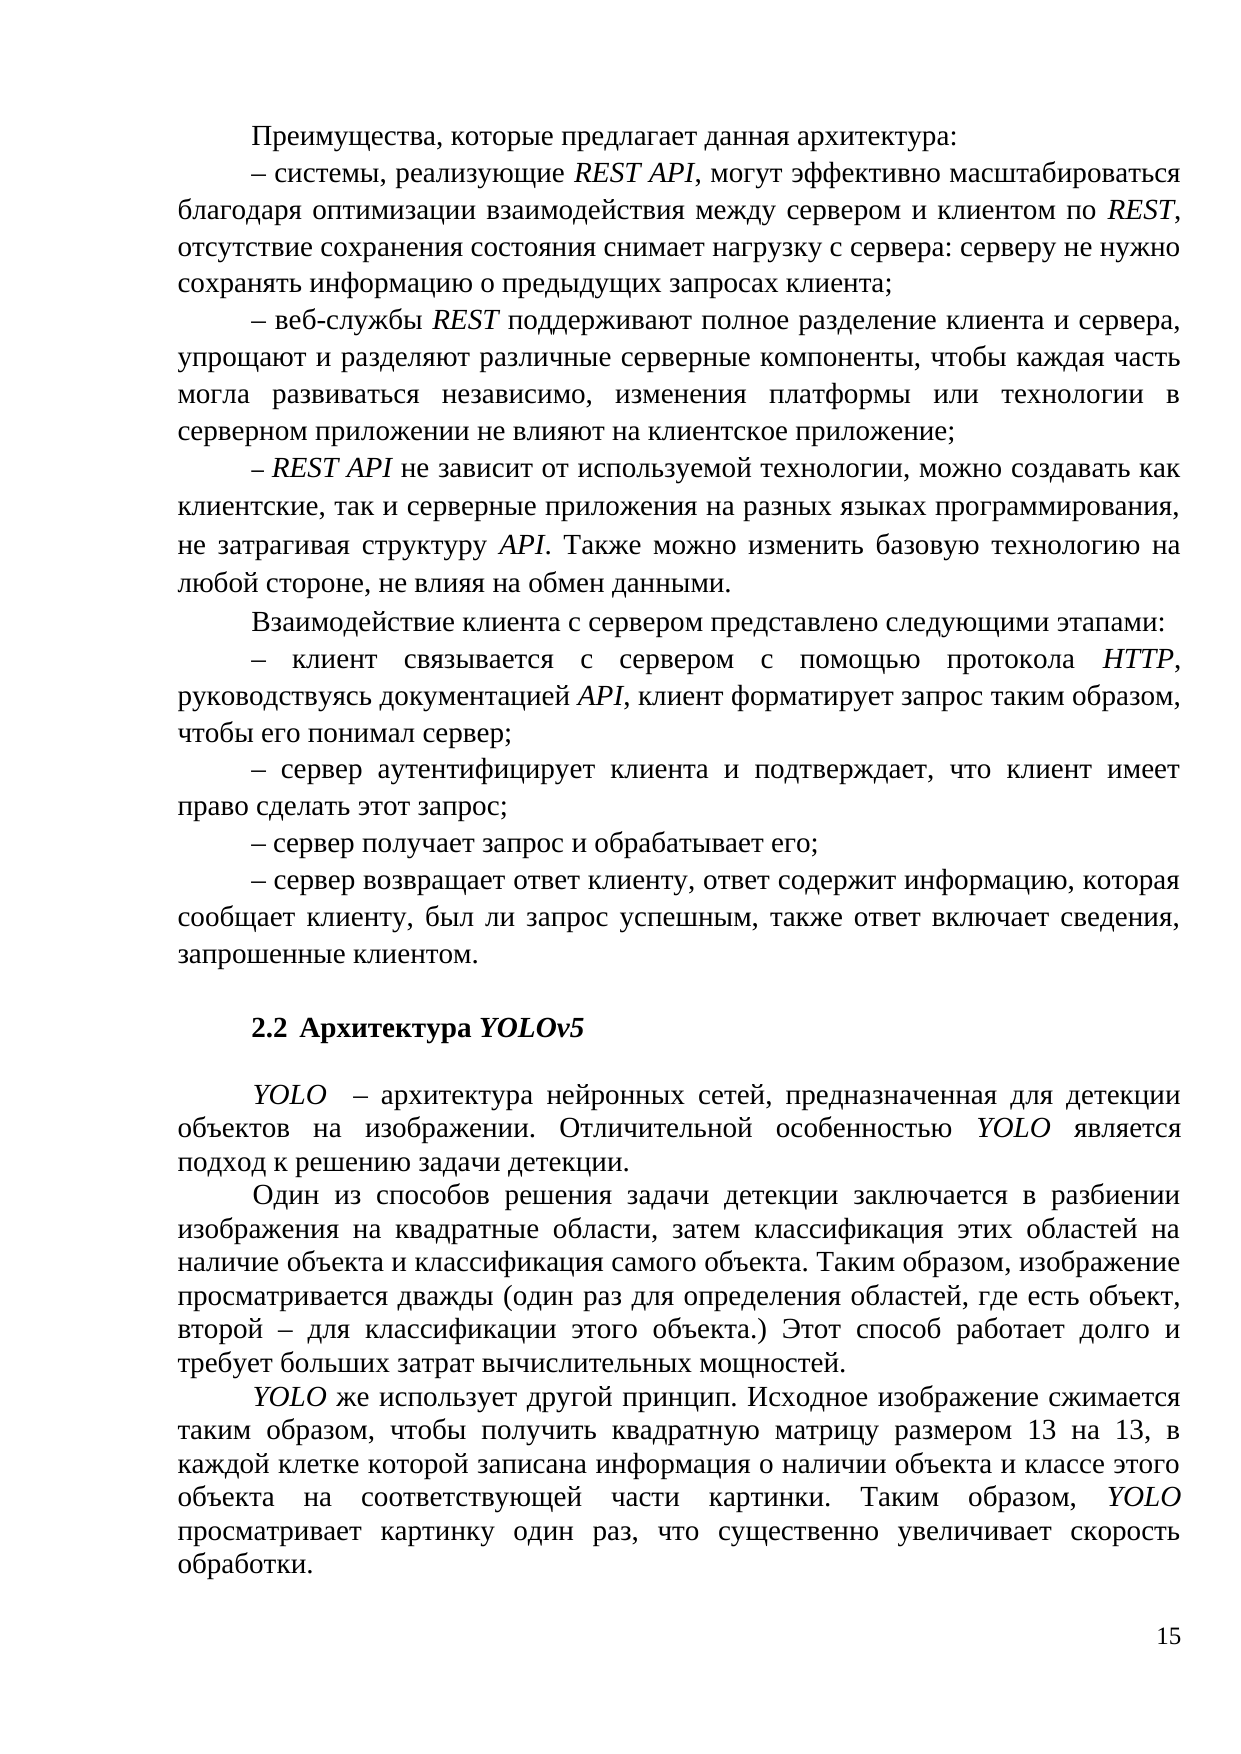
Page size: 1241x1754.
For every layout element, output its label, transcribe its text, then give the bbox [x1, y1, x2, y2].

text – REST API не зависит от используемой технологии, можно создавать как клиентские, так и серверные приложения на разных языках программирования, не затрагивая структуру API. Также можно изменить базовую технологию на любой стороне, не влияя на обмен данными. [177, 450, 1181, 599]
text – клиент связывается с сервером с помощью протокола HTTP, руководствуясь документацией API, клиент форматирует запрос таким образом, чтобы его понимал сервер; [177, 641, 1181, 748]
text – системы, реализующие REST API, могут эффективно масштабироваться благодаря оптимизации взаимодействия между сервером и клиентом по REST, отсутствие сохранения состояния снимает нагрузку с сервера: серверу не нужно сохранять информацию о предыдущих запросах клиента; [177, 155, 1181, 299]
text YOLO же использует другой принцип. Исходное изображение сжимается таким образом, чтобы получить квадратную матрицу размером 13 на 13, в каждой клетке которой записана информация о наличии объекта и классе этого объекта на соответствующей части картинки. Таким образом, YOLO просматривает картинку один раз, что существенно увеличивает скорость обработки. [177, 1379, 1181, 1580]
text – сервер возвращает ответ клиенту, ответ содержит информацию, которая сообщает клиенту, был ли запрос успешным, также ответ включает сведения, запрошенные клиентом. [177, 862, 1181, 969]
text Один из способов решения задачи детекции заключается в разбиении изображения на квадратные области, затем классификация этих областей на наличие объекта и классификация самого объекта. Таким образом, изображение просматривается дважды (один раз для определения областей, где есть объект, второй – для классификации этого объекта.) Этот способ работает долго и требует больших затрат вычислительных мощностей. [177, 1177, 1181, 1379]
text – веб-службы REST поддерживают полное разделение клиента и сервера, упрощают и разделяют различные серверные компоненты, чтобы каждая часть могла развиваться независимо, изменения платформы или технологии в серверном приложении не влияют на клиентское приложение; [177, 302, 1181, 447]
text Взаимодействие клиента с сервером представлено следующими этапами: [177, 604, 1181, 638]
text Преимущества, которые предлагает данная архитектура: [177, 118, 1181, 152]
text – сервер получает запрос и обрабатывает его; [177, 825, 1181, 859]
text – сервер аутентифицирует клиента и подтверждает, что клиент имеет право сделать этот запрос; [177, 752, 1181, 822]
text YOLO – архитектура нейронных сетей, предназначенная для детекции объектов на изображении. Отличительной особенностью YOLO является подход к решению задачи детекции. [177, 1077, 1181, 1177]
subtitle 2.2 Архитектура YOLOv5 [251, 1010, 1181, 1043]
